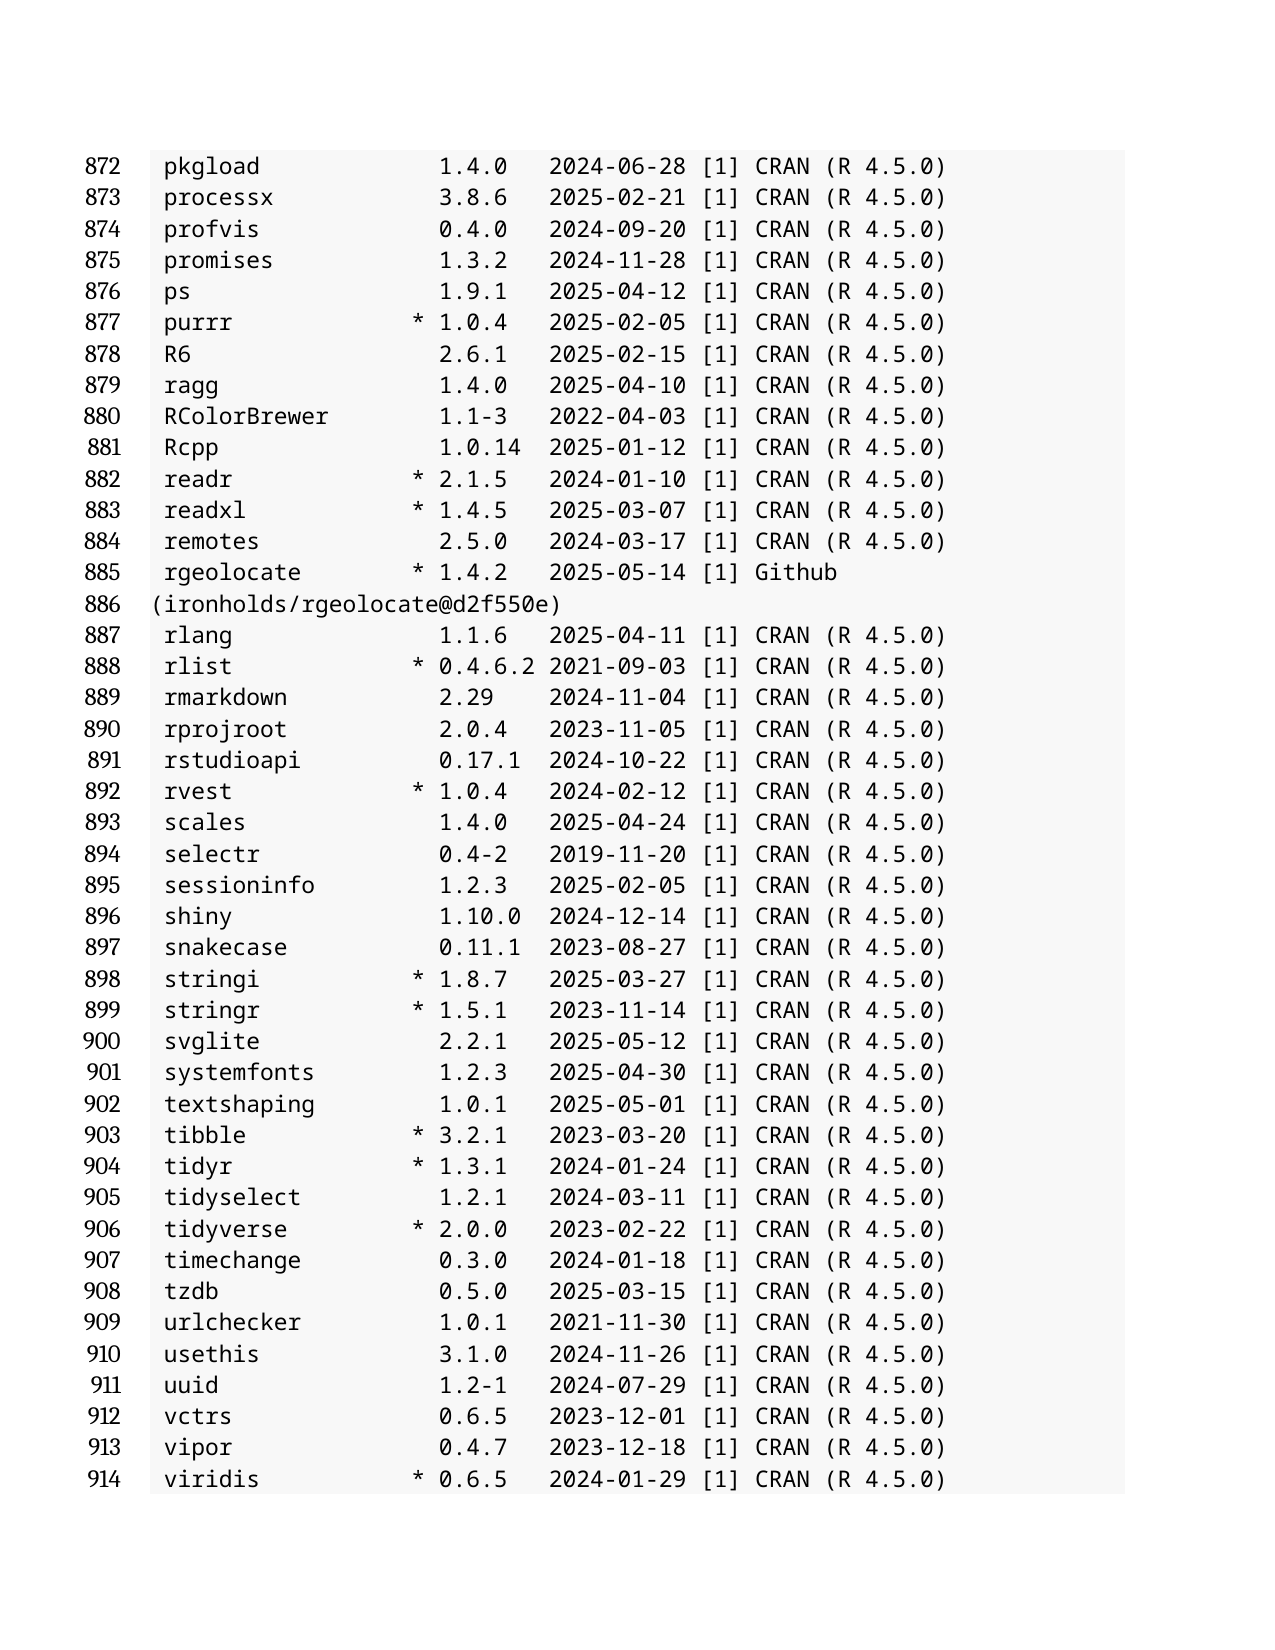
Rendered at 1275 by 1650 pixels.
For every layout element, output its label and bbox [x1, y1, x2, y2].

text [150, 150, 1125, 1494]
